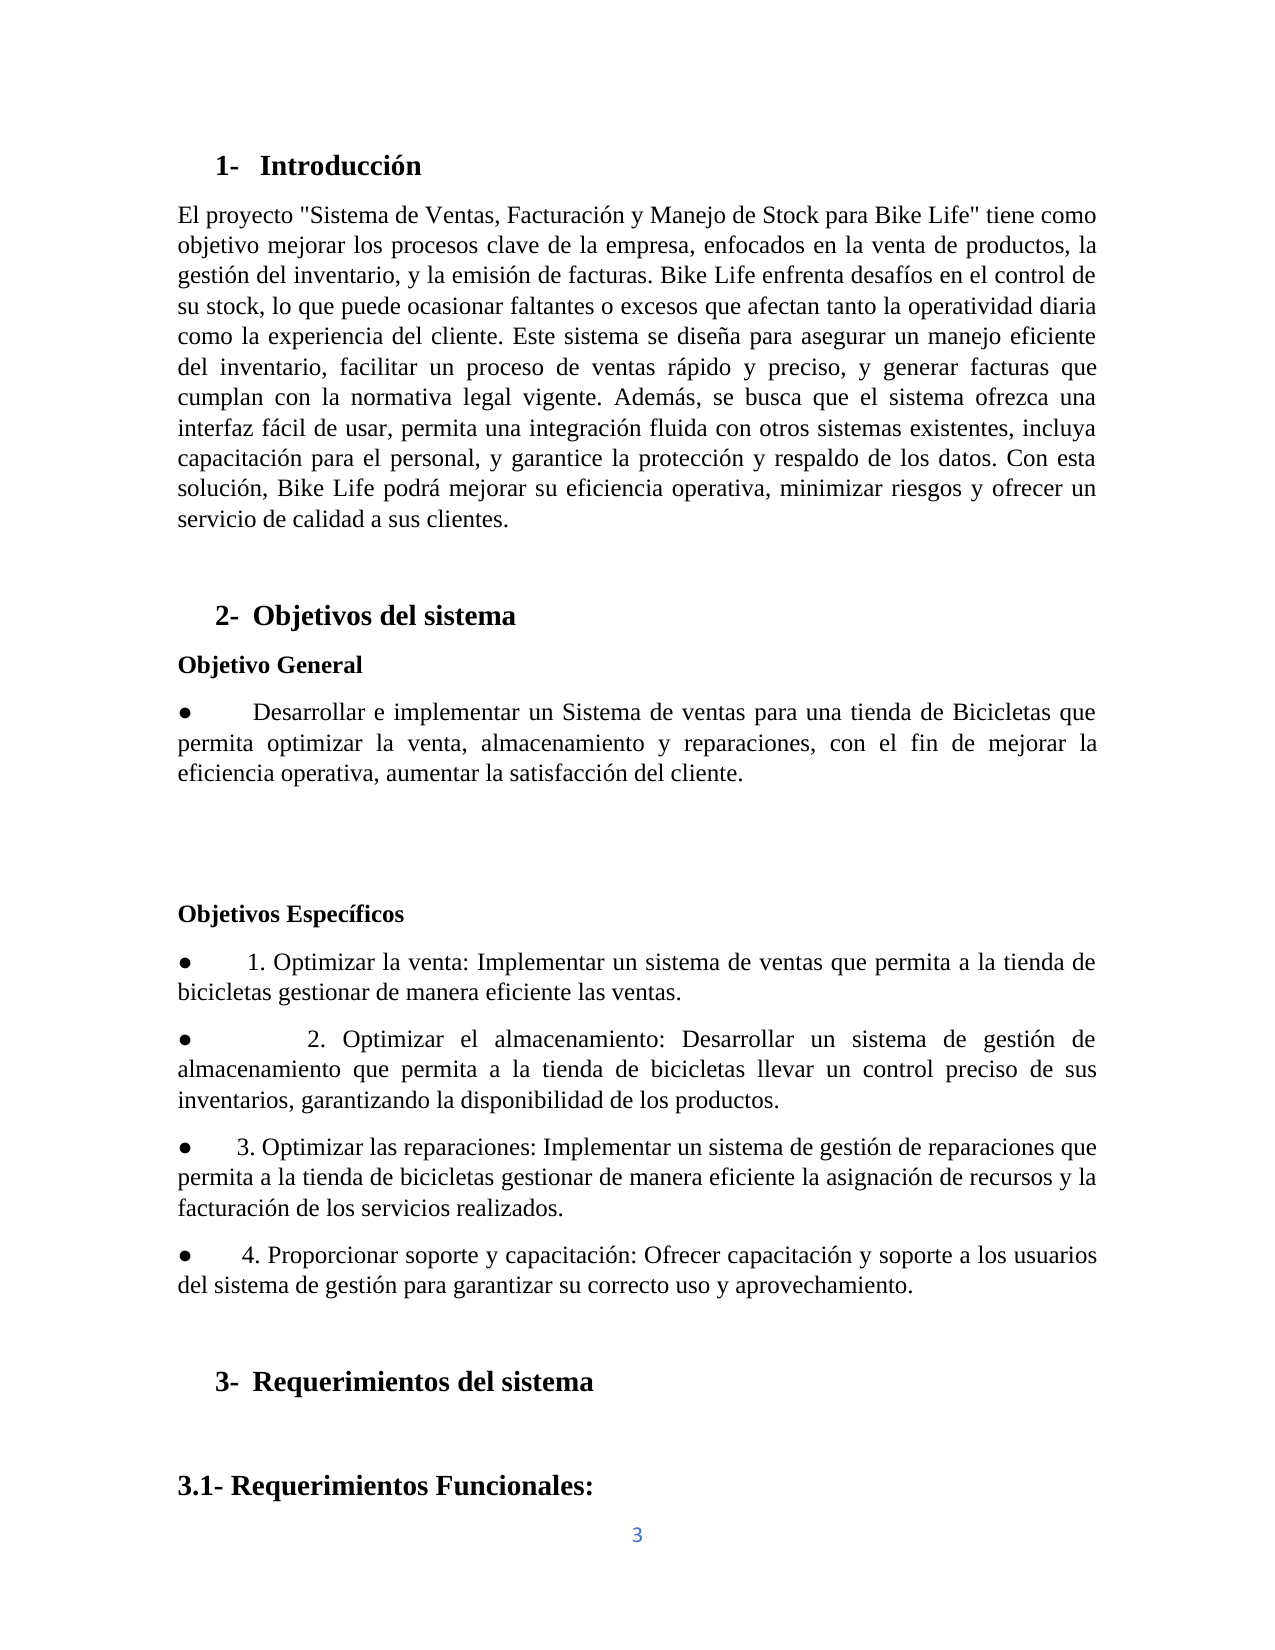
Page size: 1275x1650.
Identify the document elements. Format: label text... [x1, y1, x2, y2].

list Objetivos del sistema [215, 598, 1098, 632]
text ● 2. Optimizar el almacenamiento: Desarrollar un sistema de gestión de almacenamiento que permita a la tienda de bicicletas llevar un control preciso de sus inventarios, garantizando la disponibilidad de los productos. [177, 1024, 1098, 1114]
text Objetivo General [177, 650, 1098, 679]
text ● 3. Optimizar las reparaciones: Implementar un sistema de gestión de reparaciones que permita a la tienda de bicicletas gestionar de manera eficiente la asignación de recursos y la facturación de los servicios realizados. [177, 1132, 1098, 1222]
text 3.1- Requerimientos Funcionales: [177, 1468, 1098, 1502]
text Objetivos Específicos [177, 899, 1098, 928]
text El proyecto "Sistema de Ventas, Facturación y Manejo de Stock para Bike Life" tiene como objetivo mejorar los procesos clave de la empresa, enfocados en la venta de productos, la gestión del inventario, y la emisión de facturas. Bike Life enfrenta desafíos en el control de su stock, lo que puede ocasionar faltantes o excesos que afectan tanto la operatividad diaria como la experiencia del cliente. Este sistema se diseña para asegurar un manejo eficiente del inventario, facilitar un proceso de ventas rápido y preciso, y generar facturas que cumplan con la normativa legal vigente. Además, se busca que el sistema ofrezca una interfaz fácil de usar, permita una integración fluida con otros sistemas existentes, incluya capacitación para el personal, y garantice la protección y respaldo de los datos. Con esta solución, Bike Life podrá mejorar su eficiencia operativa, minimizar riesgos y ofrecer un servicio de calidad a sus clientes. [177, 200, 1098, 533]
text ● 4. Proporcionar soporte y capacitación: Ofrecer capacitación y soporte a los usuarios del sistema de gestión para garantizar su correcto uso y aprovechamiento. [177, 1240, 1098, 1299]
list Introducción [215, 148, 1098, 181]
text ● 1. Optimizar la venta: Implementar un sistema de ventas que permita a la tienda de bicicletas gestionar de manera eficiente las ventas. [177, 947, 1098, 1006]
text ● Desarrollar e implementar un Sistema de ventas para una tienda de Bicicletas que permita optimizar la venta, almacenamiento y reparaciones, con el fin de mejorar la eficiencia operativa, aumentar la satisfacción del cliente. [177, 697, 1098, 787]
list Requerimientos del sistema [215, 1364, 1098, 1397]
